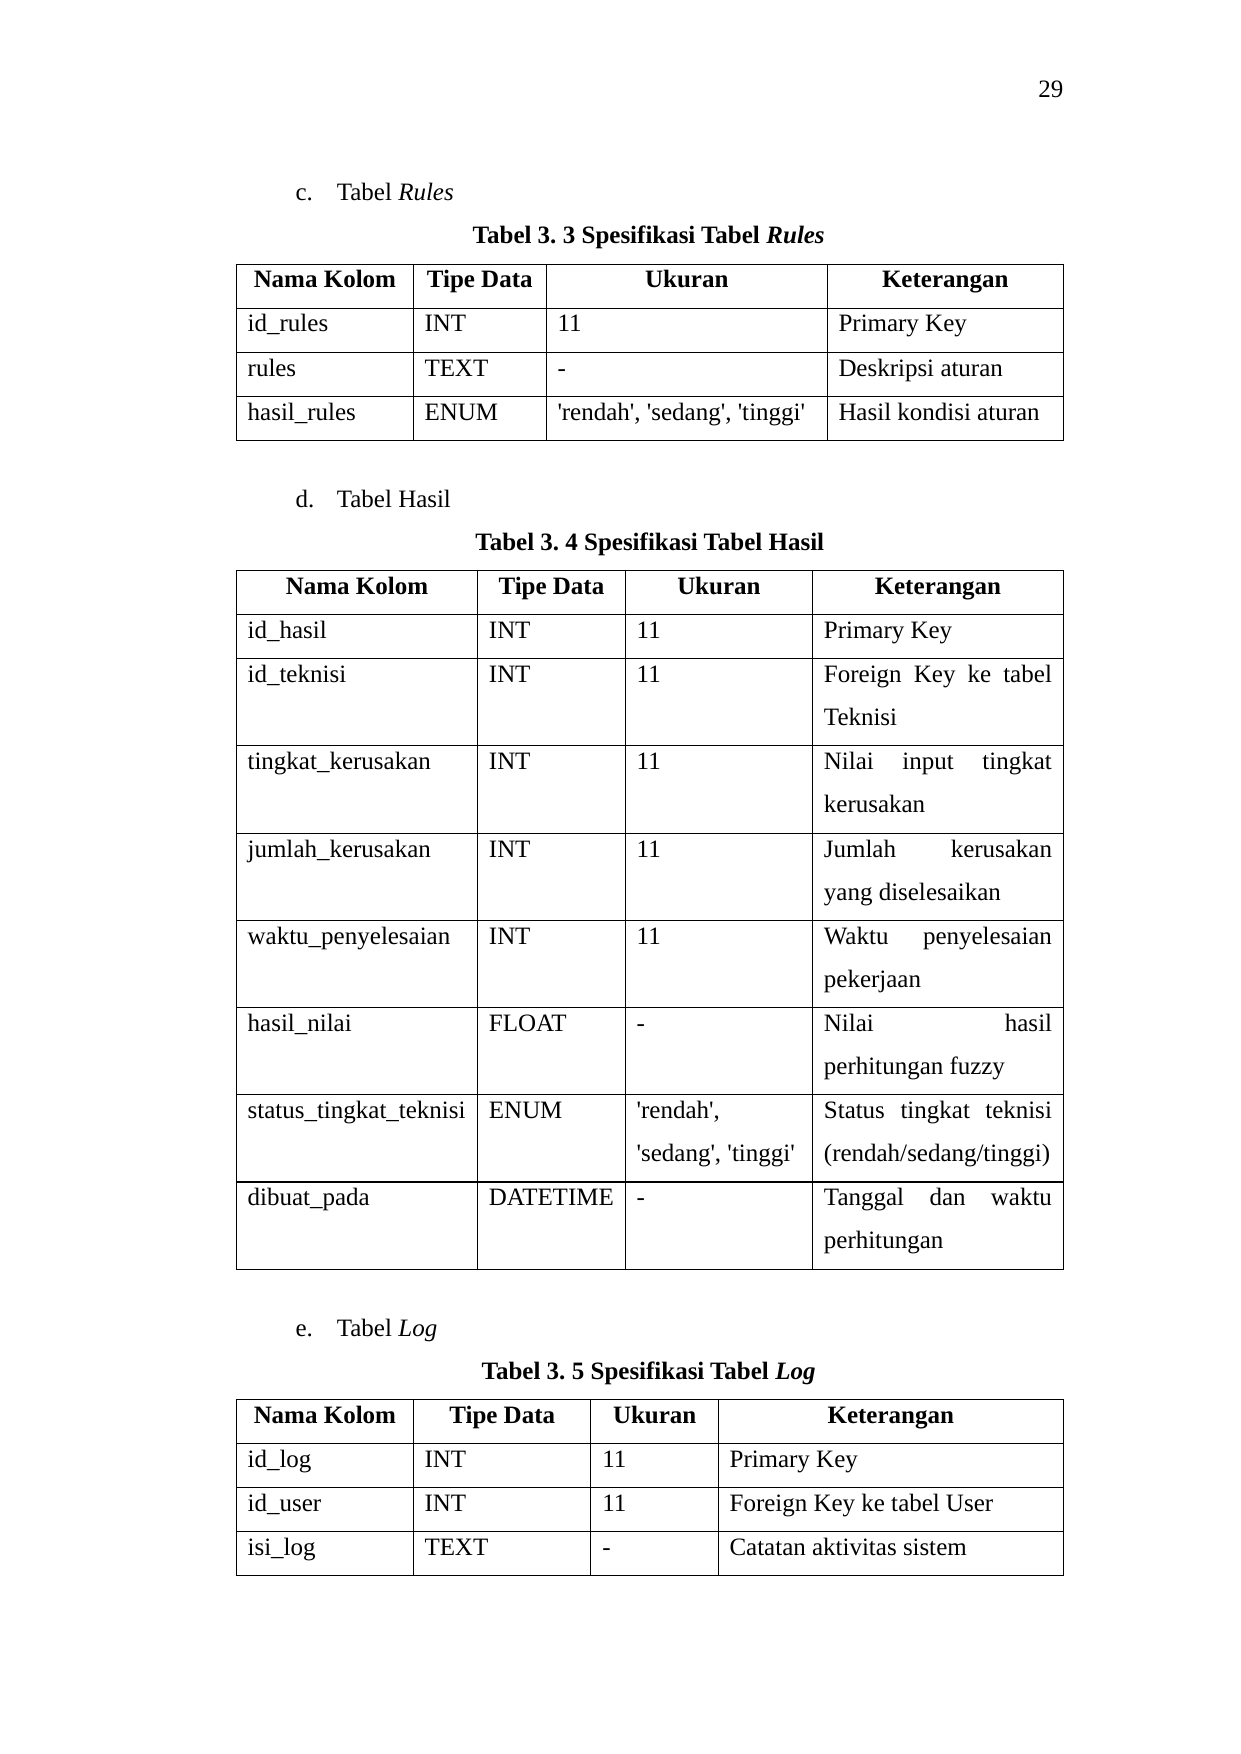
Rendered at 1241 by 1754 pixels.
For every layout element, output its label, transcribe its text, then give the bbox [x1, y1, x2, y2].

table_header Tipe Data [414, 1400, 590, 1443]
table_header Ukuran [547, 265, 827, 307]
table_cell 11 [591, 1444, 718, 1487]
table_cell Nilai hasil perhitungan fuzzy [813, 1008, 1063, 1094]
table_cell TEXT [414, 353, 546, 396]
table_cell 'rendah', 'sedang', 'tinggi' [626, 1095, 812, 1181]
table_cell 11 [626, 834, 812, 920]
table_cell - [591, 1532, 718, 1575]
table_header Nama Kolom [237, 1400, 413, 1443]
text Tabel 3. 5 Spesifikasi Tabel Log [236, 1356, 1063, 1384]
table_header Ukuran [591, 1400, 718, 1443]
table_cell INT [478, 921, 625, 1007]
table_cell - [626, 1183, 812, 1268]
table_cell hasil_rules [237, 397, 413, 440]
table_cell dibuat_pada [237, 1183, 477, 1268]
table_cell 11 [626, 659, 812, 745]
table_header Nama Kolom [237, 571, 477, 614]
table_header Nama Kolom [237, 265, 413, 307]
table_cell rules [237, 353, 413, 396]
table_cell ENUM [478, 1095, 625, 1181]
text Tabel 3. 3 Spesifikasi Tabel Rules [236, 220, 1063, 249]
table_cell Primary Key [719, 1444, 1063, 1487]
table_cell TEXT [414, 1532, 590, 1575]
table_header Ukuran [626, 571, 812, 614]
table_cell INT [414, 1488, 590, 1531]
table_cell 11 [626, 615, 812, 658]
table_cell 11 [547, 309, 827, 352]
text Tabel 3. 4 Spesifikasi Tabel Hasil [236, 527, 1063, 556]
table_cell jumlah_kerusakan [237, 834, 477, 920]
table_cell Nilai input tingkat kerusakan [813, 746, 1063, 833]
table_cell Primary Key [813, 615, 1063, 658]
table_cell status_tingkat_teknisi [237, 1095, 477, 1181]
table_header Keterangan [813, 571, 1063, 614]
table_cell FLOAT [478, 1008, 625, 1094]
table_header Tipe Data [478, 571, 625, 614]
table_cell Hasil kondisi aturan [828, 397, 1063, 440]
table_cell Waktu penyelesaian pekerjaan [813, 921, 1063, 1007]
table_cell id_log [237, 1444, 413, 1487]
table_cell Status tingkat teknisi (rendah/sedang/tinggi) [813, 1095, 1063, 1181]
table_cell Primary Key [828, 309, 1063, 352]
table_cell id_user [237, 1488, 413, 1531]
list Tabel Rules [295, 177, 1063, 206]
table_cell INT [414, 309, 546, 352]
table_cell tingkat_kerusakan [237, 746, 477, 833]
table_cell INT [414, 1444, 590, 1487]
table_cell isi_log [237, 1532, 413, 1575]
table_cell waktu_penyelesaian [237, 921, 477, 1007]
table_header Keterangan [719, 1400, 1063, 1443]
table_cell id_hasil [237, 615, 477, 658]
table_cell INT [478, 659, 625, 745]
table_cell INT [478, 746, 625, 833]
table_cell ENUM [414, 397, 546, 440]
table_cell DATETIME [478, 1183, 625, 1268]
table_cell Foreign Key ke tabel Teknisi [813, 659, 1063, 745]
table_header Tipe Data [414, 265, 546, 307]
table_cell Catatan aktivitas sistem [719, 1532, 1063, 1575]
table_cell - [547, 353, 827, 396]
table_cell 11 [626, 921, 812, 1007]
table_cell Foreign Key ke tabel User [719, 1488, 1063, 1531]
table_cell INT [478, 834, 625, 920]
table_cell hasil_nilai [237, 1008, 477, 1094]
table_cell id_teknisi [237, 659, 477, 745]
table_cell Deskripsi aturan [828, 353, 1063, 396]
table_cell - [626, 1008, 812, 1094]
table_cell 11 [626, 746, 812, 833]
table_cell 'rendah', 'sedang', 'tinggi' [547, 397, 827, 440]
list Tabel Log [295, 1313, 1063, 1341]
table_cell id_rules [237, 309, 413, 352]
table_cell INT [478, 615, 625, 658]
table_header Keterangan [828, 265, 1063, 307]
table_cell Tanggal dan waktu perhitungan [813, 1183, 1063, 1268]
table_cell Jumlah kerusakan yang diselesaikan [813, 834, 1063, 920]
list Tabel Hasil [295, 484, 1063, 513]
table_cell 11 [591, 1488, 718, 1531]
